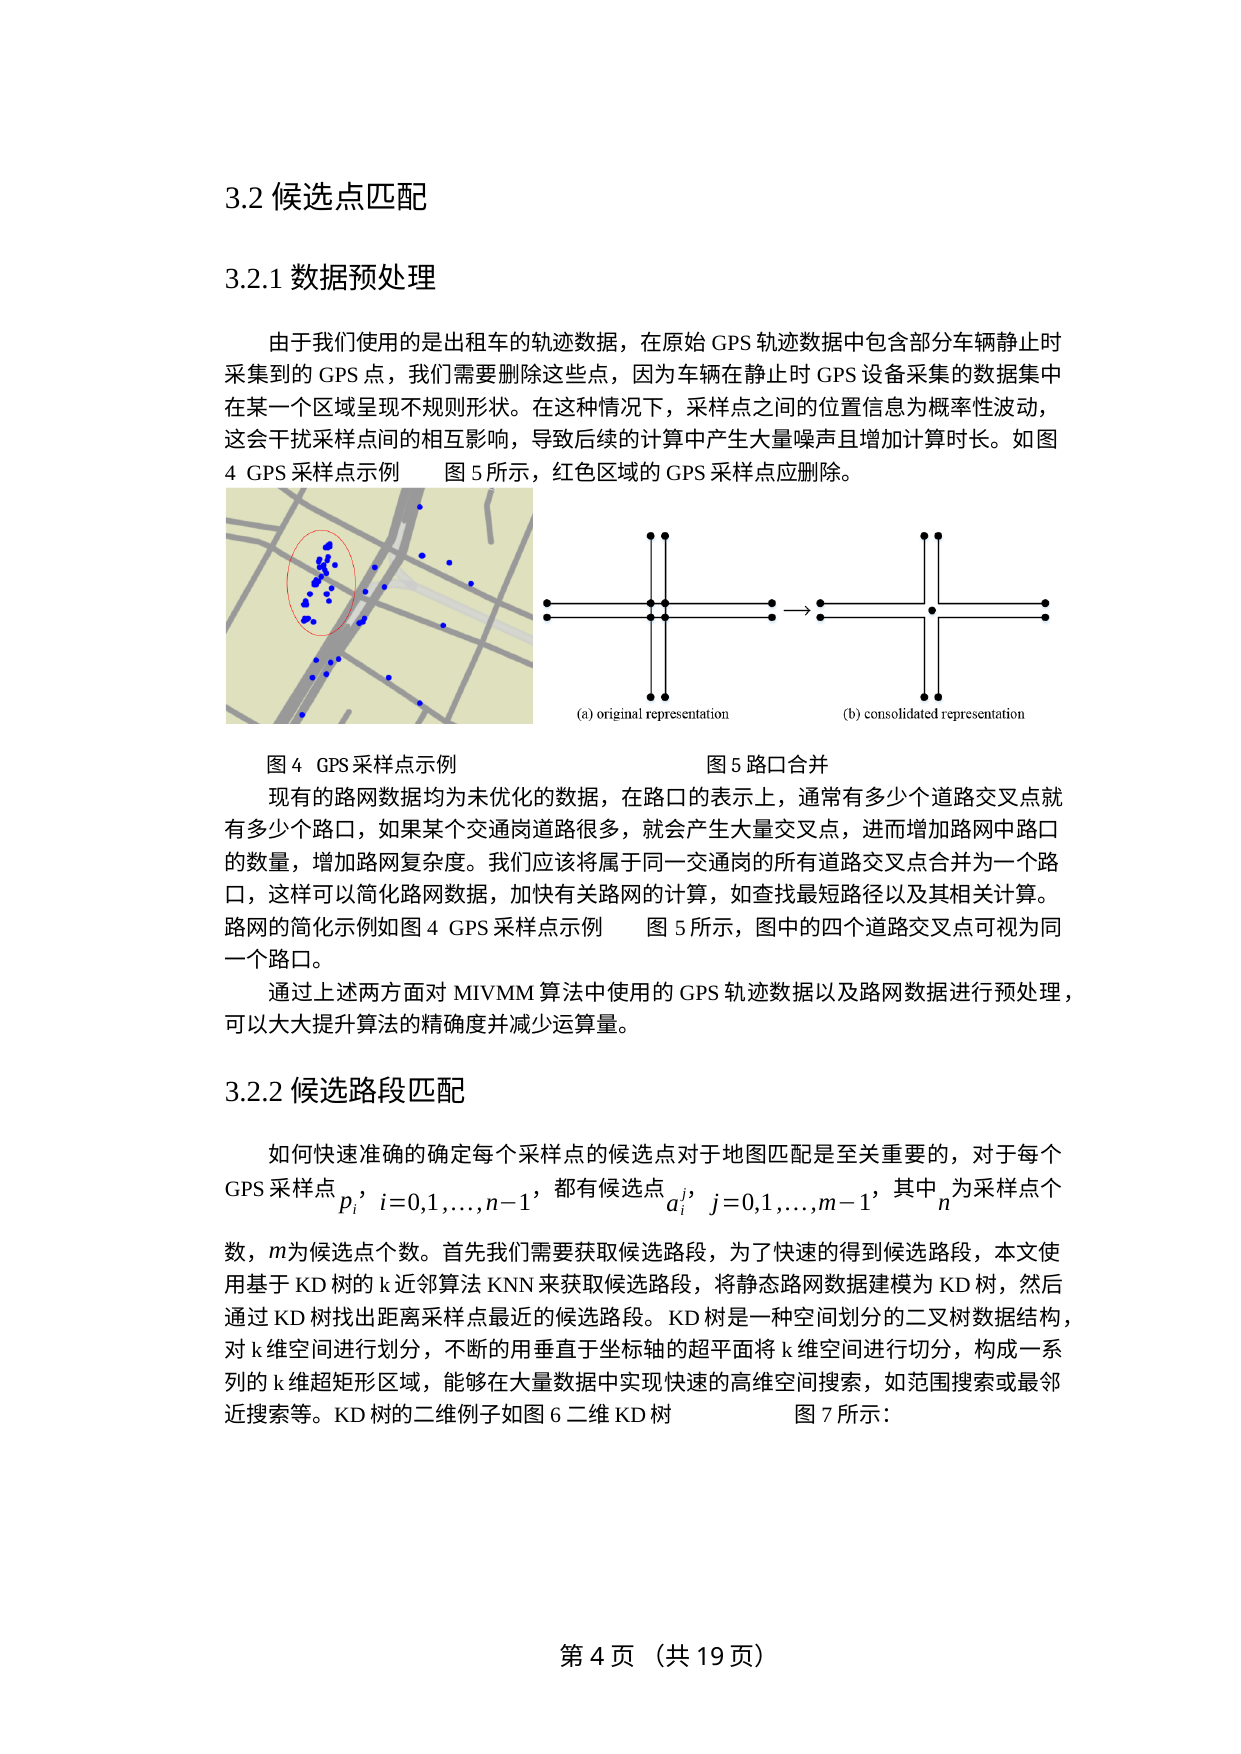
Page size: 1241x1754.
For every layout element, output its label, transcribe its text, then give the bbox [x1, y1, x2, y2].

subtitle 候选点匹配 [224, 162, 1063, 227]
subtitle 候选路段匹配 [224, 1056, 1063, 1121]
picture [539, 526, 1054, 725]
text 图 4 GPS采样点示例 图 5 路口合并 [224, 747, 1063, 779]
text 现有的路网数据均为未优化的数据，在路口的表示上，通常有多少个道路交叉点就有多少个路口，如果某个交通岗道路很多，就会产生大量交叉点，进而增加路网中路口的数量，增加路网复杂度。我们应该将属于同一交通岗的所有道路交叉点合并为一个路口，这样可以简化路网数据，加快有关路网的计算，如查找最短路径以及其相关计算。路网的简化示例如图 5所示，图中的四个道路交叉点可视为同一个路口。 [224, 779, 1063, 974]
text 如何快速准确的确定每个采样点的候选点对于地图匹配是至关重要的，对于每个GPS采样点，，都有候选点，，其中为采样点个数，为候选点个数。首先我们需要获取候选路段，为了快速的得到候选路段，本文使用基于KD树的k近邻算法KNN来获取候选路段，将静态路网数据建模为KD树，然后通过KD树找出距离采样点最近的候选路段。KD树是一种空间划分的二叉树数据结构，对k维空间进行划分，不断的用垂直于坐标轴的超平面将k维空间进行切分，构成一系列的k维超矩形区域，能够在大量数据中实现快速的高维空间搜索，如范围搜索或最邻近搜索等。KD树的二维例子如图 6图 7 所示： [224, 1137, 1063, 1429]
text 由于我们使用的是出租车的轨迹数据，在原始GPS轨迹数据中包含部分车辆静止时采集到的GPS点，我们需要删除这些点，因为车辆在静止时GPS设备采集的数据集中在某一个区域呈现不规则形状。在这种情况下，采样点之间的位置信息为概率性波动，这会干扰采样点间的相互影响，导致后续的计算中产生大量噪声且增加计算时长。如图 4所示，红色区域的GPS采样点应删除。 [224, 324, 1063, 487]
text 通过上述两方面对MIVMM算法中使用的GPS轨迹数据以及路网数据进行预处理，可以大大提升算法的精确度并减少运算量。 [224, 974, 1063, 1039]
subtitle 数据预处理 [224, 243, 1063, 308]
